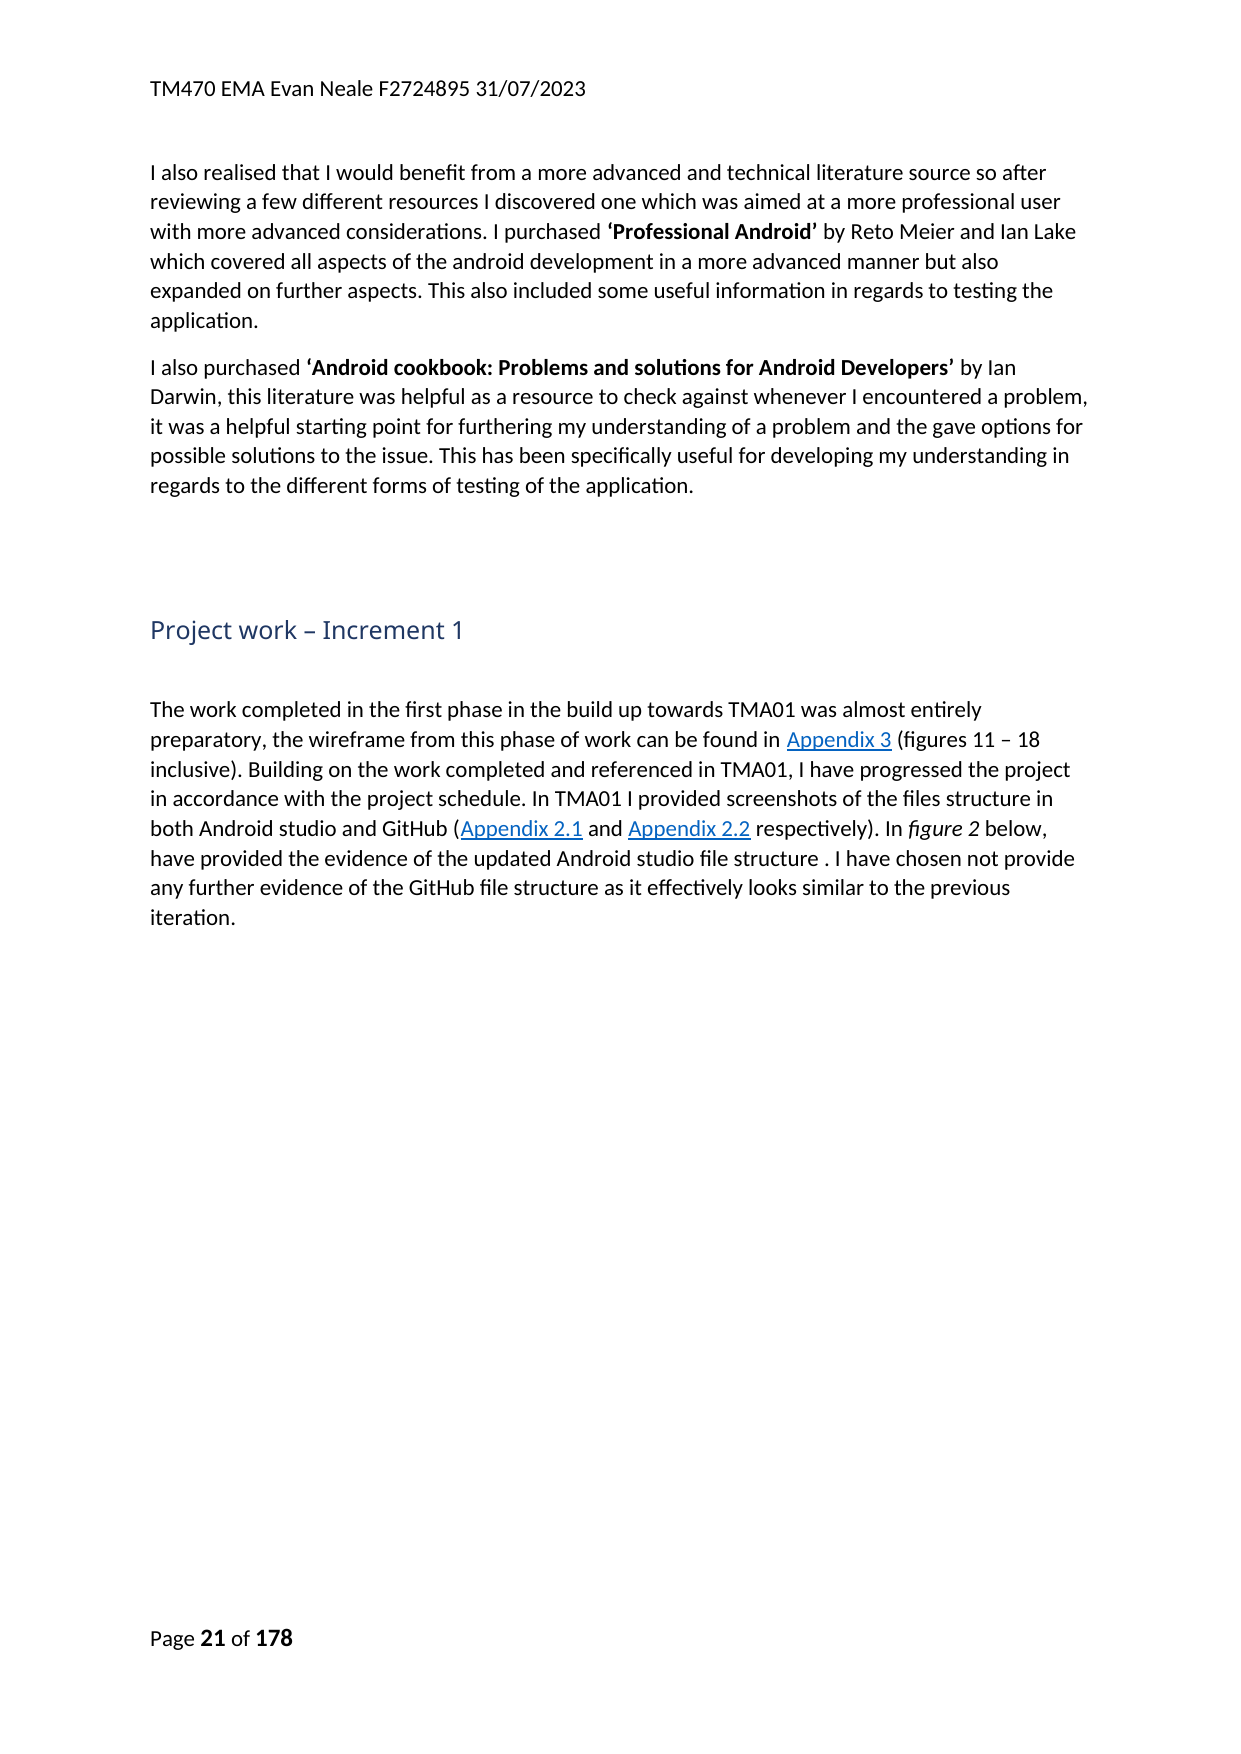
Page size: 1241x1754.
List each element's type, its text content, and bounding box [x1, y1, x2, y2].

subtitle Project work – Increment 1 [150, 613, 1090, 647]
text I also purchased ‘Android cookbook: Problems and solutions for Android Developers’ by Ian Darwin, this literature was helpful as a resource to check against whenever I encountered a problem, it was a helpful starting point for furthering my understanding of a problem and the gave options for possible solutions to the issue. This has been specifically useful for developing my understanding in regards to the different forms of testing of the application. [150, 410, 1090, 499]
text The work completed in the first phase in the build up towards TMA01 was almost entirely preparatory, the wireframe from this phase of work can be found in Appendix 3 (figures 11 – 18 inclusive). Building on the work completed and referenced in TMA01, I have progressed the project in accordance with the project schedule. In TMA01 I provided screenshots of the files structure in both Android studio and GitHub (Appendix 2.1 and Appendix 2.2 respectively). In figure 2 below, have provided the evidence of the updated Android studio file structure . I have chosen not provide any further evidence of the GitHub file structure as it effectively looks similar to the previous iteration. [150, 695, 1090, 931]
text I also realised that I would benefit from a more advanced and technical literature source so after reviewing a few different resources I discovered one which was aimed at a more professional user with more advanced considerations. I purchased ‘Professional Android’ by Reto Meier and Ian Lake which covered all aspects of the android development in a more advanced manner but also expanded on further aspects. This also included some useful information in regards to testing the application. [150, 158, 1090, 334]
